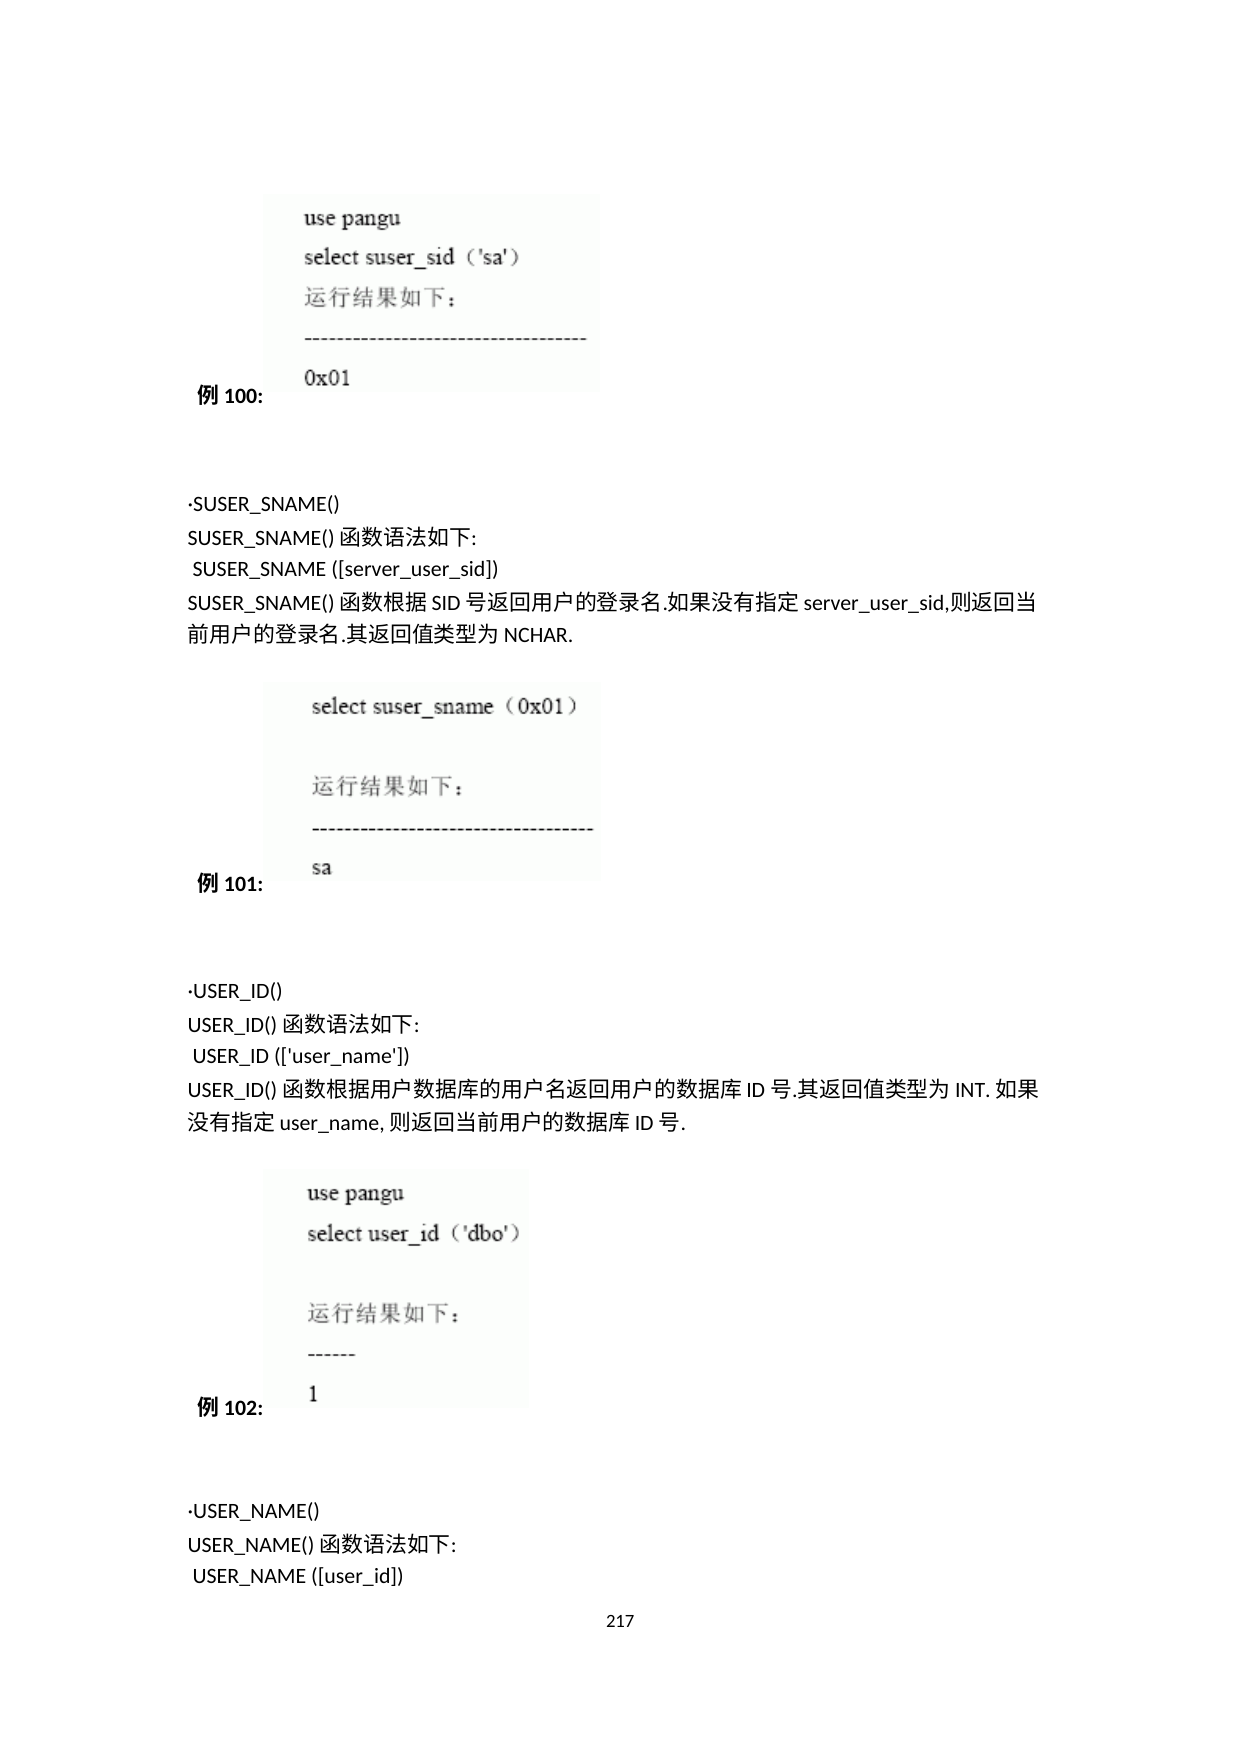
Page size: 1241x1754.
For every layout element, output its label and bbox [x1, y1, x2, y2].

picture [263, 1169, 530, 1408]
picture [263, 194, 600, 392]
picture [263, 682, 602, 881]
text [187, 162, 1053, 1592]
